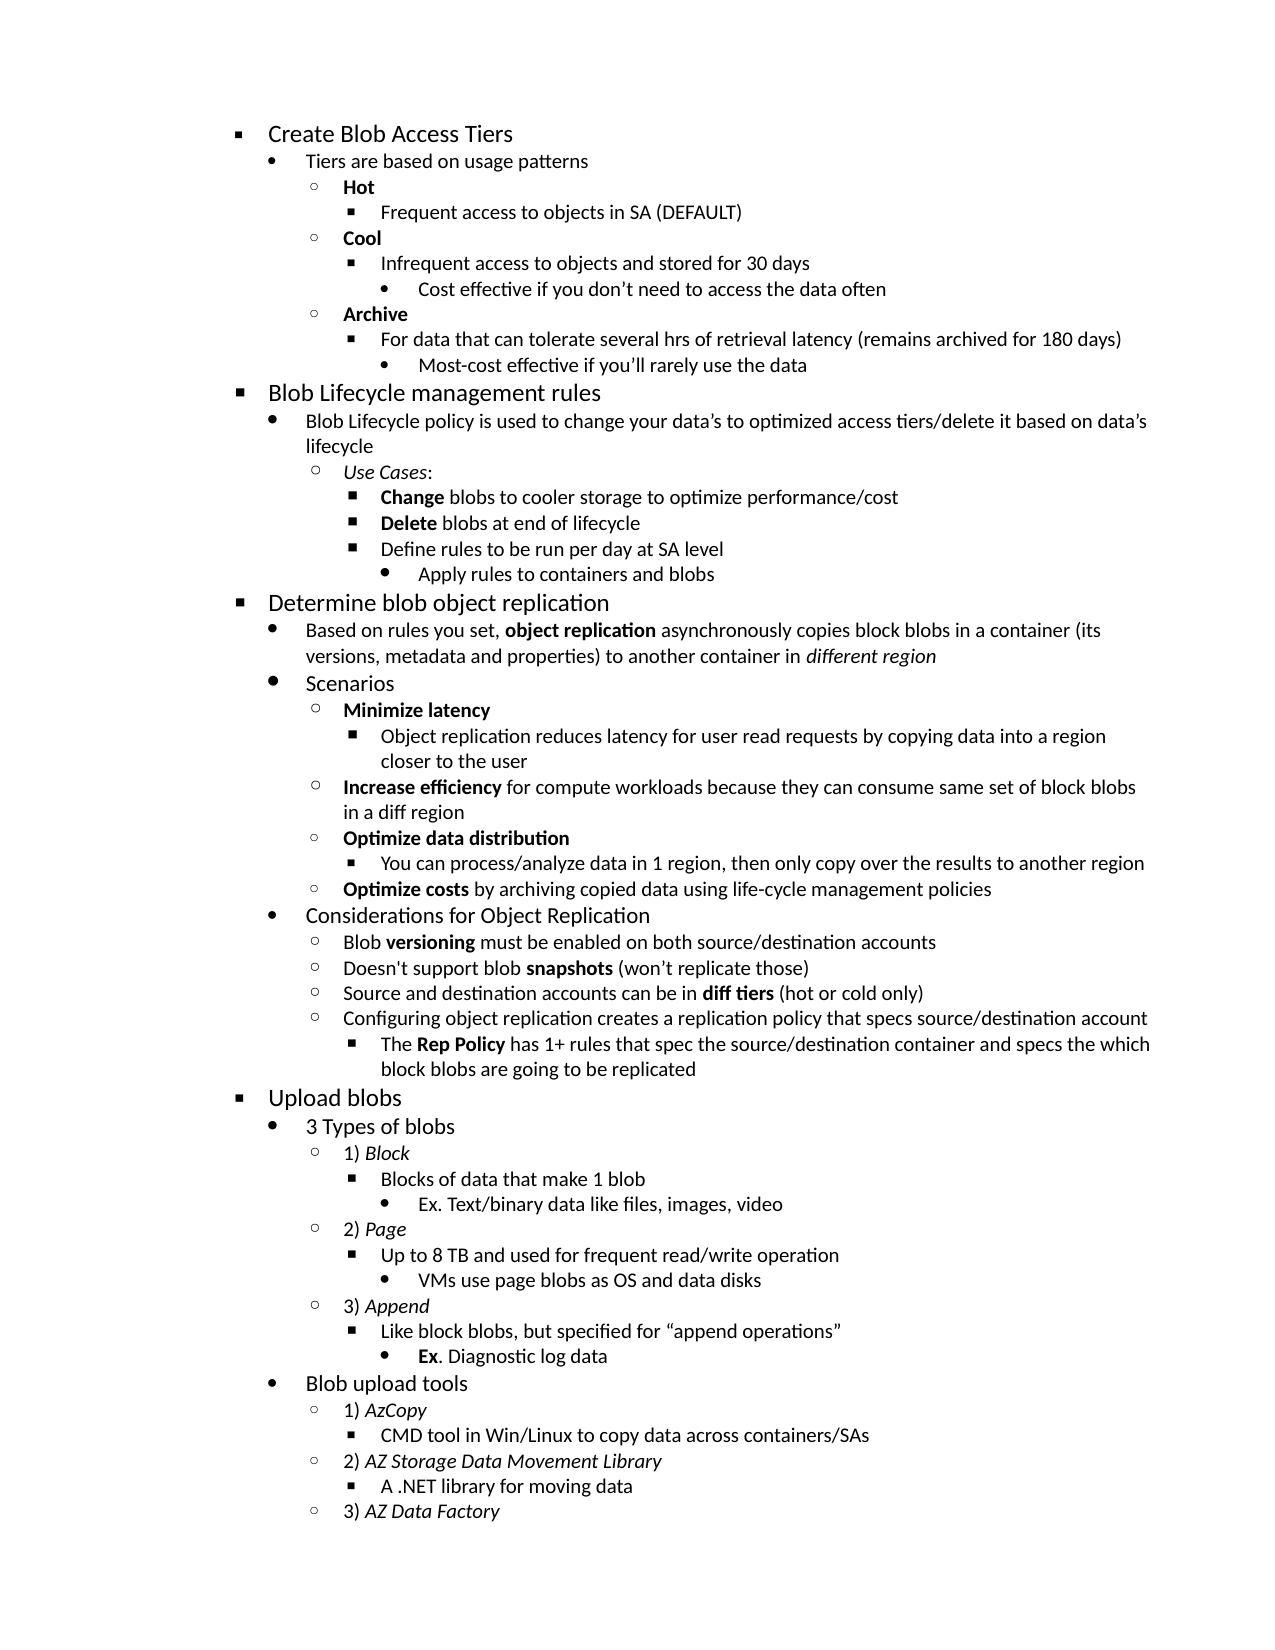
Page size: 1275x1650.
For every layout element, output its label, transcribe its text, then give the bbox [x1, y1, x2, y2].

list CMD tool in Win/Linux to copy data across containers/SAs [343, 1422, 1157, 1448]
list Delete blobs at end of lifecycle [343, 510, 1157, 536]
list Most-cost effective if you’ll rarely use the data [381, 352, 1157, 377]
list Ex. Text/binary data like files, images, video [381, 1191, 1157, 1217]
list A .NET library for moving data [343, 1473, 1157, 1499]
list Increase efficiency for compute workloads because they can consume same set of block blobs in a diff region [306, 774, 1157, 825]
list Archive [306, 301, 1157, 327]
list Scenarios [268, 669, 1157, 697]
list Frequent access to objects in SA (DEFAULT) [343, 199, 1157, 225]
list 2) AZ Storage Data Movement Library [306, 1448, 1157, 1473]
list 1) Block [306, 1140, 1157, 1166]
list 3) AZ Data Factory [306, 1499, 1157, 1524]
list Cost effective if you don’t need to access the data often [381, 276, 1157, 301]
list 3 Types of blobs [268, 1112, 1157, 1140]
list Use Cases: [306, 459, 1157, 484]
list Upload blobs [231, 1082, 1157, 1112]
list Configuring object replication creates a replication policy that specs source/destination account [306, 1006, 1157, 1031]
list Cool [306, 225, 1157, 250]
list Blob Lifecycle management rules [231, 377, 1157, 408]
list Define rules to be run per day at SA level [343, 536, 1157, 561]
list Blob Lifecycle policy is used to change your data’s to optimized access tiers/delete it based on data’s lifecycle [268, 408, 1157, 459]
list Blocks of data that make 1 blob [343, 1166, 1157, 1191]
list Considerations for Object Replication [268, 901, 1157, 929]
list The Rep Policy has 1+ rules that spec the source/destination container and specs the which block blobs are going to be replicated [343, 1031, 1157, 1082]
list Determine blob object replication [231, 587, 1157, 618]
list Hot [306, 174, 1157, 199]
list Infrequent access to objects and stored for 30 days [343, 250, 1157, 276]
list Optimize data distribution [306, 825, 1157, 850]
list 3) Append [306, 1293, 1157, 1318]
list Doesn't support blob snapshots (won’t replicate those) [306, 955, 1157, 980]
list Based on rules you set, object replication asynchronously copies block blobs in a container (its versions, metadata and properties) to another container in different region [268, 618, 1157, 669]
list Blob upload tools [268, 1369, 1157, 1397]
list Change blobs to cooler storage to optimize performance/cost [343, 484, 1157, 510]
list Tiers are based on usage patterns [268, 149, 1157, 174]
list Create Blob Access Tiers [231, 118, 1157, 149]
list 2) Page [306, 1217, 1157, 1242]
list VMs use page blobs as OS and data disks [381, 1267, 1157, 1293]
list Like block blobs, but specified for “append operations” [343, 1318, 1157, 1344]
list Source and destination accounts can be in diff tiers (hot or cold only) [306, 980, 1157, 1006]
list Ex. Diagnostic log data [381, 1344, 1157, 1369]
list Apply rules to containers and blobs [381, 561, 1157, 587]
list Up to 8 TB and used for frequent read/write operation [343, 1242, 1157, 1267]
list 1) AzCopy [306, 1397, 1157, 1422]
list Blob versioning must be enabled on both source/destination accounts [306, 929, 1157, 955]
list Optimize costs by archiving copied data using life-cycle management policies [306, 876, 1157, 901]
list For data that can tolerate several hrs of retrieval latency (remains archived for 180 days) [343, 327, 1157, 352]
list Minimize latency [306, 697, 1157, 723]
list You can process/analyze data in 1 region, then only copy over the results to another region [343, 850, 1157, 876]
list Object replication reduces latency for user read requests by copying data into a region closer to the user [343, 723, 1157, 774]
